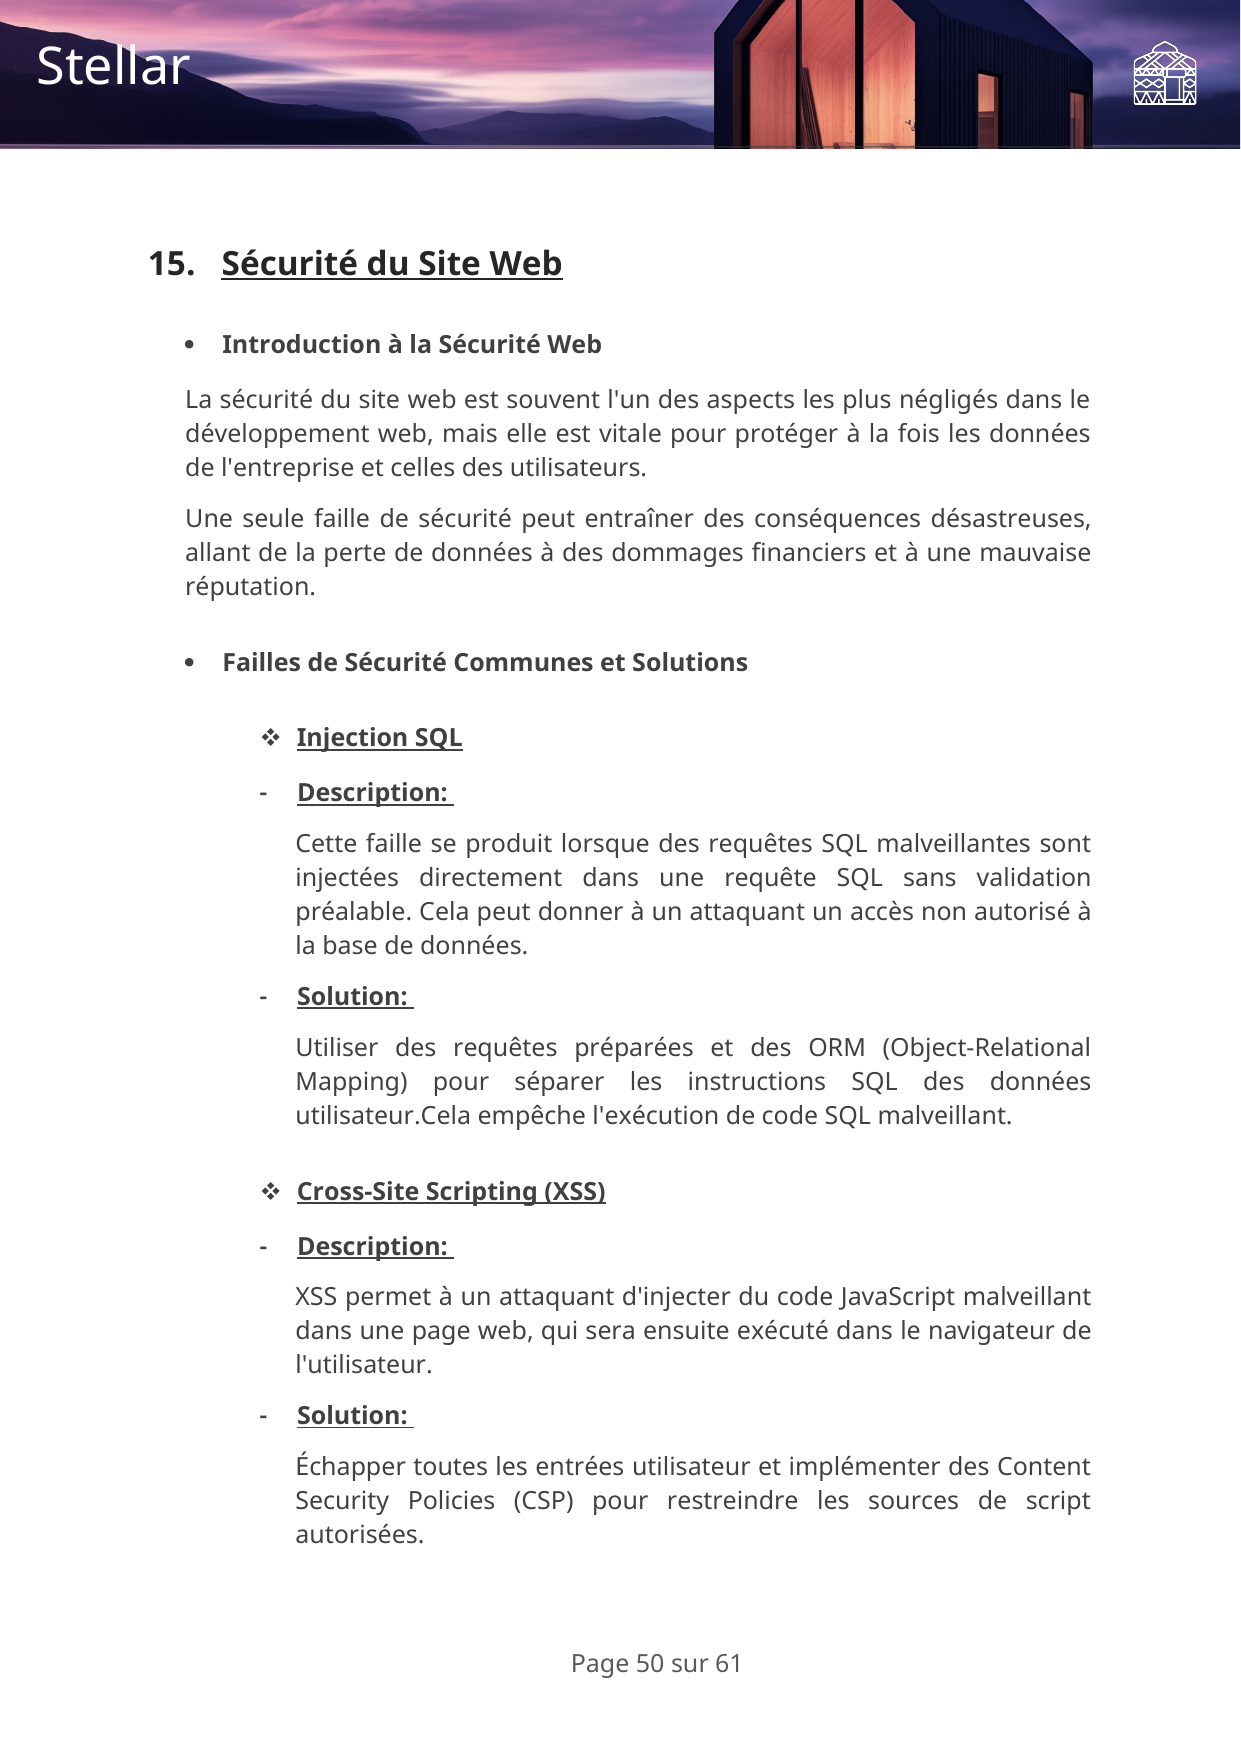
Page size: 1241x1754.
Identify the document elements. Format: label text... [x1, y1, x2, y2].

subtitle Failles de Sécurité Communes et Solutions [185, 644, 1092, 678]
list Solution: [259, 1398, 1092, 1432]
text Cette faille se produit lorsque des requêtes SQL malveillantes sont injectées directement dans une requête SQL sans validation préalable. Cela peut donner à un attaquant un accès non autorisé à la base de données. [295, 826, 1092, 962]
subtitle Sécurité du Site Web [148, 240, 1092, 285]
text Utiliser des requêtes préparées et des ORM (Object-Relational Mapping) pour séparer les instructions SQL des données utilisateur.Cela empêche l'exécution de code SQL malveillant. [295, 1029, 1092, 1132]
text La sécurité du site web est souvent l'un des aspects les plus négligés dans le développement web, mais elle est vitale pour protéger à la fois les données de l'entreprise et celles des utilisateurs. [185, 382, 1092, 484]
picture [0, 0, 1241, 146]
subtitle Injection SQL [259, 720, 1092, 754]
subtitle Cross-Site Scripting (XSS) [259, 1173, 1092, 1207]
text Échapper toutes les entrées utilisateur et implémenter des Content Security Policies (CSP) pour restreindre les sources de script autorisées. [295, 1448, 1092, 1551]
text Une seule faille de sécurité peut entraîner des conséquences désastreuses, allant de la perte de données à des dommages financiers et à une mauvaise réputation. [185, 501, 1092, 603]
text XSS permet à un attaquant d'injecter du code JavaScript malveillant dans une page web, qui sera ensuite exécuté dans le navigateur de l'utilisateur. [295, 1279, 1092, 1381]
list Description: [259, 775, 1092, 809]
subtitle Introduction à la Sécurité Web [185, 327, 1092, 361]
list Solution: [259, 979, 1092, 1013]
list Description: [259, 1228, 1092, 1262]
